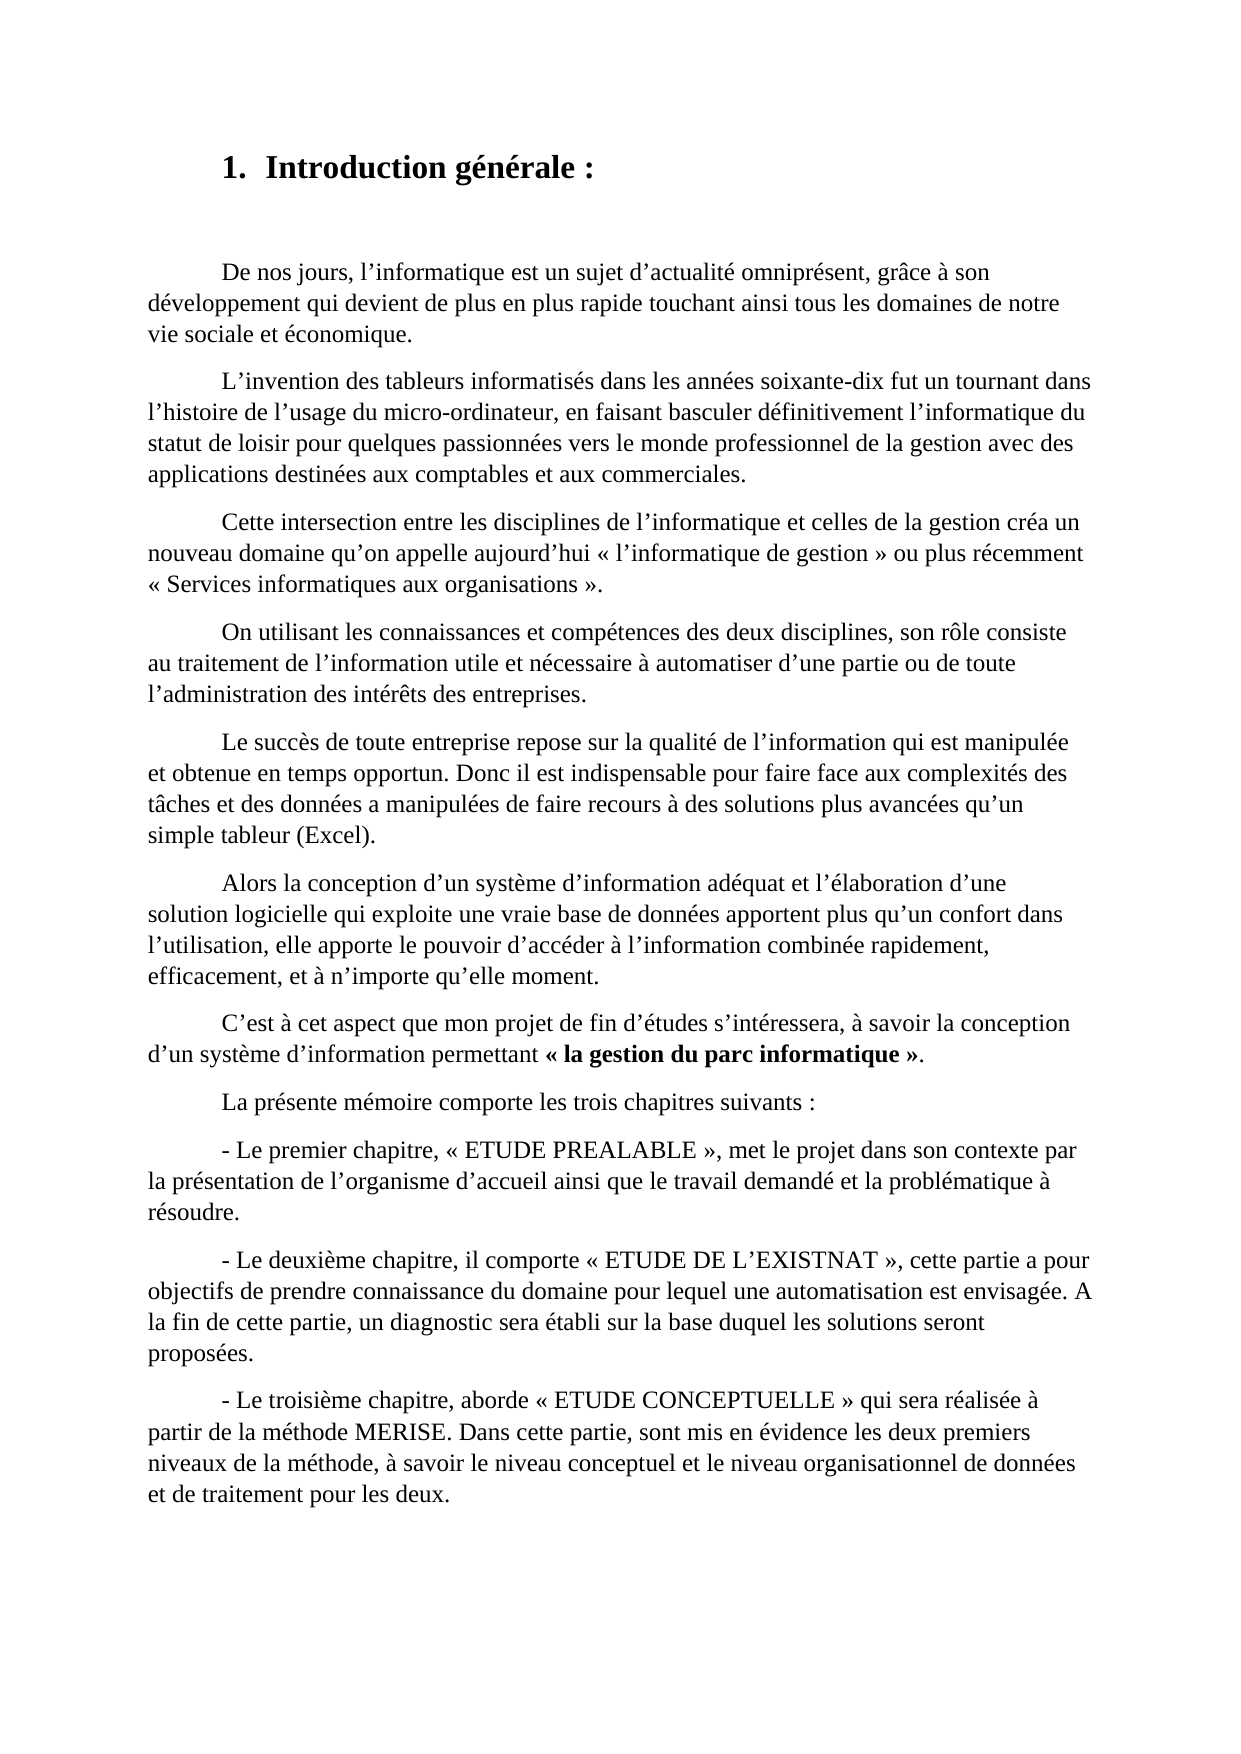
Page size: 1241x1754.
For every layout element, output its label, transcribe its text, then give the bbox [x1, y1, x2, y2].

text - Le troisième chapitre, aborde « ETUDE CONCEPTUELLE » qui sera réalisée à partir de la méthode MERISE. Dans cette partie, sont mis en évidence les deux premiers niveaux de la méthode, à savoir le niveau conceptuel et le niveau organisationnel de données et de traitement pour les deux. [148, 1386, 1093, 1507]
text On utilisant les connaissances et compétences des deux disciplines, son rôle consiste au traitement de l’information utile et nécessaire à automatiser d’une partie ou de toute l’administration des intérêts des entreprises. [148, 617, 1093, 708]
text L’invention des tableurs informatisés dans les années soixante-dix fut un tournant dans l’histoire de l’usage du micro-ordinateur, en faisant basculer définitivement l’informatique du statut de loisir pour quelques passionnées vers le monde professionnel de la gestion avec des applications destinées aux comptables et aux commerciales. [148, 366, 1093, 488]
text Le succès de toute entreprise repose sur la qualité de l’information qui est manipulée et obtenue en temps opportun. Donc il est indispensable pour faire face aux complexités des tâches et des données a manipulées de faire recours à des solutions plus avancées qu’un simple tableur (Excel). [148, 727, 1093, 849]
text La présente mémoire comporte les trois chapitres suivants : [148, 1087, 1093, 1116]
text C’est à cet aspect que mon projet de fin d’études s’intéressera, à savoir la conception d’un système d’information permettant « la gestion du parc informatique ». [148, 1008, 1093, 1068]
text De nos jours, l’informatique est un sujet d’actualité omniprésent, grâce à son développement qui devient de plus en plus rapide touchant ainsi tous les domaines de notre vie sociale et économique. [148, 257, 1093, 347]
text - Le premier chapitre, « ETUDE PREALABLE », met le projet dans son contexte par la présentation de l’organisme d’accueil ainsi que le travail demandé et la problématique à résoudre. [148, 1135, 1093, 1226]
text Alors la conception d’un système d’information adéquat et l’élaboration d’une solution logicielle qui exploite une vraie base de données apportent plus qu’un confort dans l’utilisation, elle apporte le pouvoir d’accéder à l’information combinée rapidement, efficacement, et à n’importe qu’elle moment. [148, 868, 1093, 989]
text 1. Introduction générale : [148, 148, 1093, 186]
text - Le deuxième chapitre, il comporte « ETUDE DE L’EXISTNAT », cette partie a pour objectifs de prendre connaissance du domaine pour lequel une automatisation est envisagée. A la fin de cette partie, un diagnostic sera établi sur la base duquel les solutions seront proposées. [148, 1245, 1093, 1367]
text Cette intersection entre les disciplines de l’informatique et celles de la gestion créa un nouveau domaine qu’on appelle aujourd’hui « l’informatique de gestion » ou plus récemment « Services informatiques aux organisations ». [148, 507, 1093, 598]
